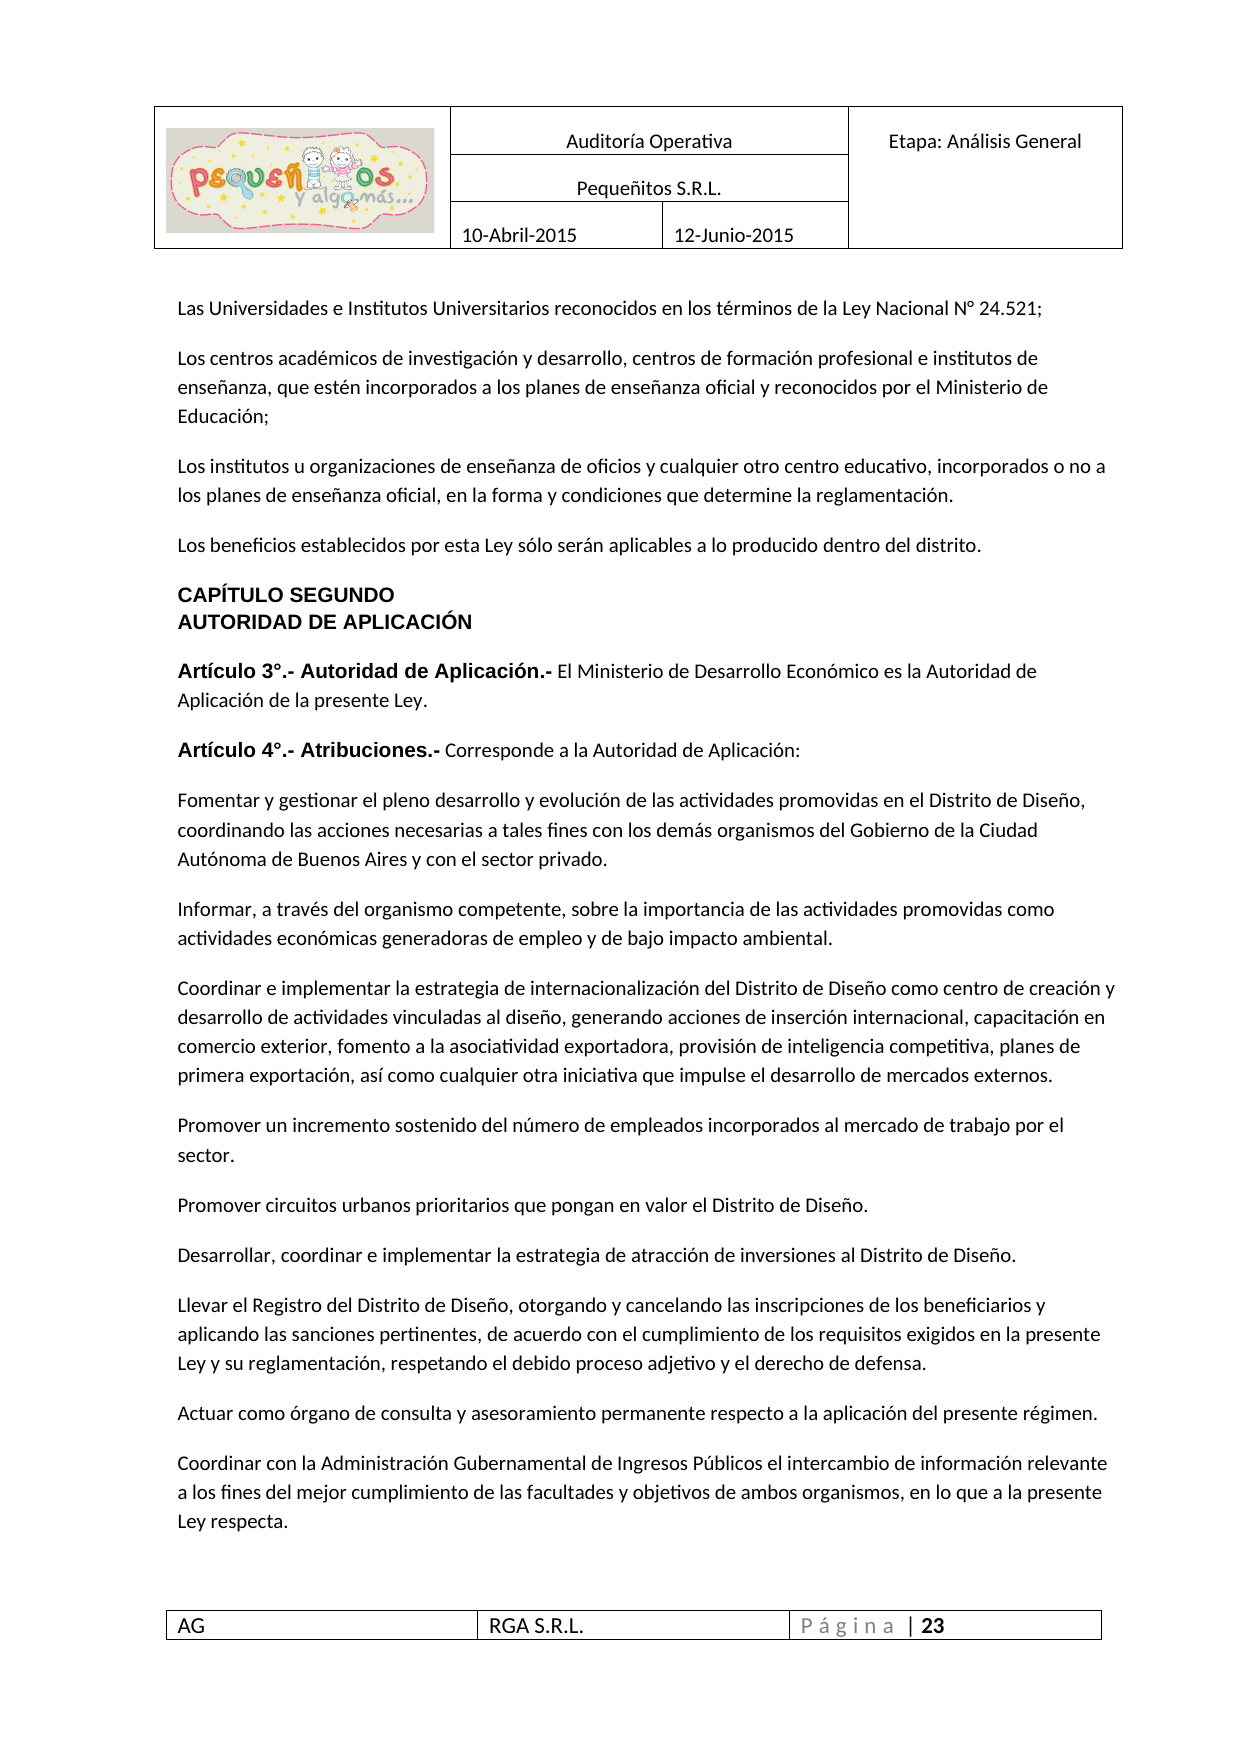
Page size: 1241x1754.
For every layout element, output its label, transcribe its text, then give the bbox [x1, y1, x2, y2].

text Los beneficios establecidos por esta Ley sólo serán aplicables a lo producido dentro del distrito. [177, 533, 1122, 558]
text Actuar como órgano de consulta y asesoramiento permanente respecto a la aplicación del presente régimen. [177, 1400, 1122, 1426]
text Coordinar e implementar la estrategia de internacionalización del Distrito de Diseño como centro de creación y desarrollo de actividades vinculadas al diseño, generando acciones de inserción internacional, capacitación en comercio exterior, fomento a la asociatividad exportadora, provisión de inteligencia competitiva, planes de primera exportación, así como cualquier otra iniciativa que impulse el desarrollo de mercados externos. [177, 975, 1122, 1088]
text Promover circuitos urbanos prioritarios que pongan en valor el Distrito de Diseño. [177, 1192, 1122, 1217]
picture [166, 128, 435, 233]
text CAPÍTULO SEGUNDO AUTORIDAD DE APLICACIÓN [177, 583, 1122, 634]
text Fomentar y gestionar el pleno desarrollo y evolución de las actividades promovidas en el Distrito de Diseño, coordinando las acciones necesarias a tales fines con los demás organismos del Gobierno de la Ciudad Autónoma de Buenos Aires y con el sector privado. [177, 788, 1122, 871]
text Artículo 4°.- Atribuciones.- Corresponde a la Autoridad de Aplicación: [177, 738, 1122, 763]
text Coordinar con la Administración Gubernamental de Ingresos Públicos el intercambio de información relevante a los fines del mejor cumplimiento de las facultades y objetivos de ambos organismos, en lo que a la presente Ley respecta. [177, 1450, 1122, 1534]
text Informar, a través del organismo competente, sobre la importancia de las actividades promovidas como actividades económicas generadoras de empleo y de bajo impacto ambiental. [177, 896, 1122, 951]
text Los institutos u organizaciones de enseñanza de oficios y cualquier otro centro educativo, incorporados o no a los planes de enseñanza oficial, en la forma y condiciones que determine la reglamentación. [177, 453, 1122, 508]
text Desarrollar, coordinar e implementar la estrategia de atracción de inversiones al Distrito de Diseño. [177, 1242, 1122, 1267]
text Los centros académicos de investigación y desarrollo, centros de formación profesional e institutos de enseñanza, que estén incorporados a los planes de enseñanza oficial y reconocidos por el Ministerio de Educación; [177, 345, 1122, 429]
text Artículo 3°.- Autoridad de Aplicación.- El Ministerio de Desarrollo Económico es la Autoridad de Aplicación de la presente Ley. [177, 658, 1122, 713]
text Promover un incremento sostenido del número de empleados incorporados al mercado de trabajo por el sector. [177, 1113, 1122, 1167]
text Las Universidades e Institutos Universitarios reconocidos en los términos de la Ley Nacional N° 24.521; [177, 295, 1122, 321]
text Llevar el Registro del Distrito de Diseño, otorgando y cancelando las inscripciones de los beneficiarios y aplicando las sanciones pertinentes, de acuerdo con el cumplimiento de los requisitos exigidos en la presente Ley y su reglamentación, respetando el debido proceso adjetivo y el derecho de defensa. [177, 1292, 1122, 1376]
